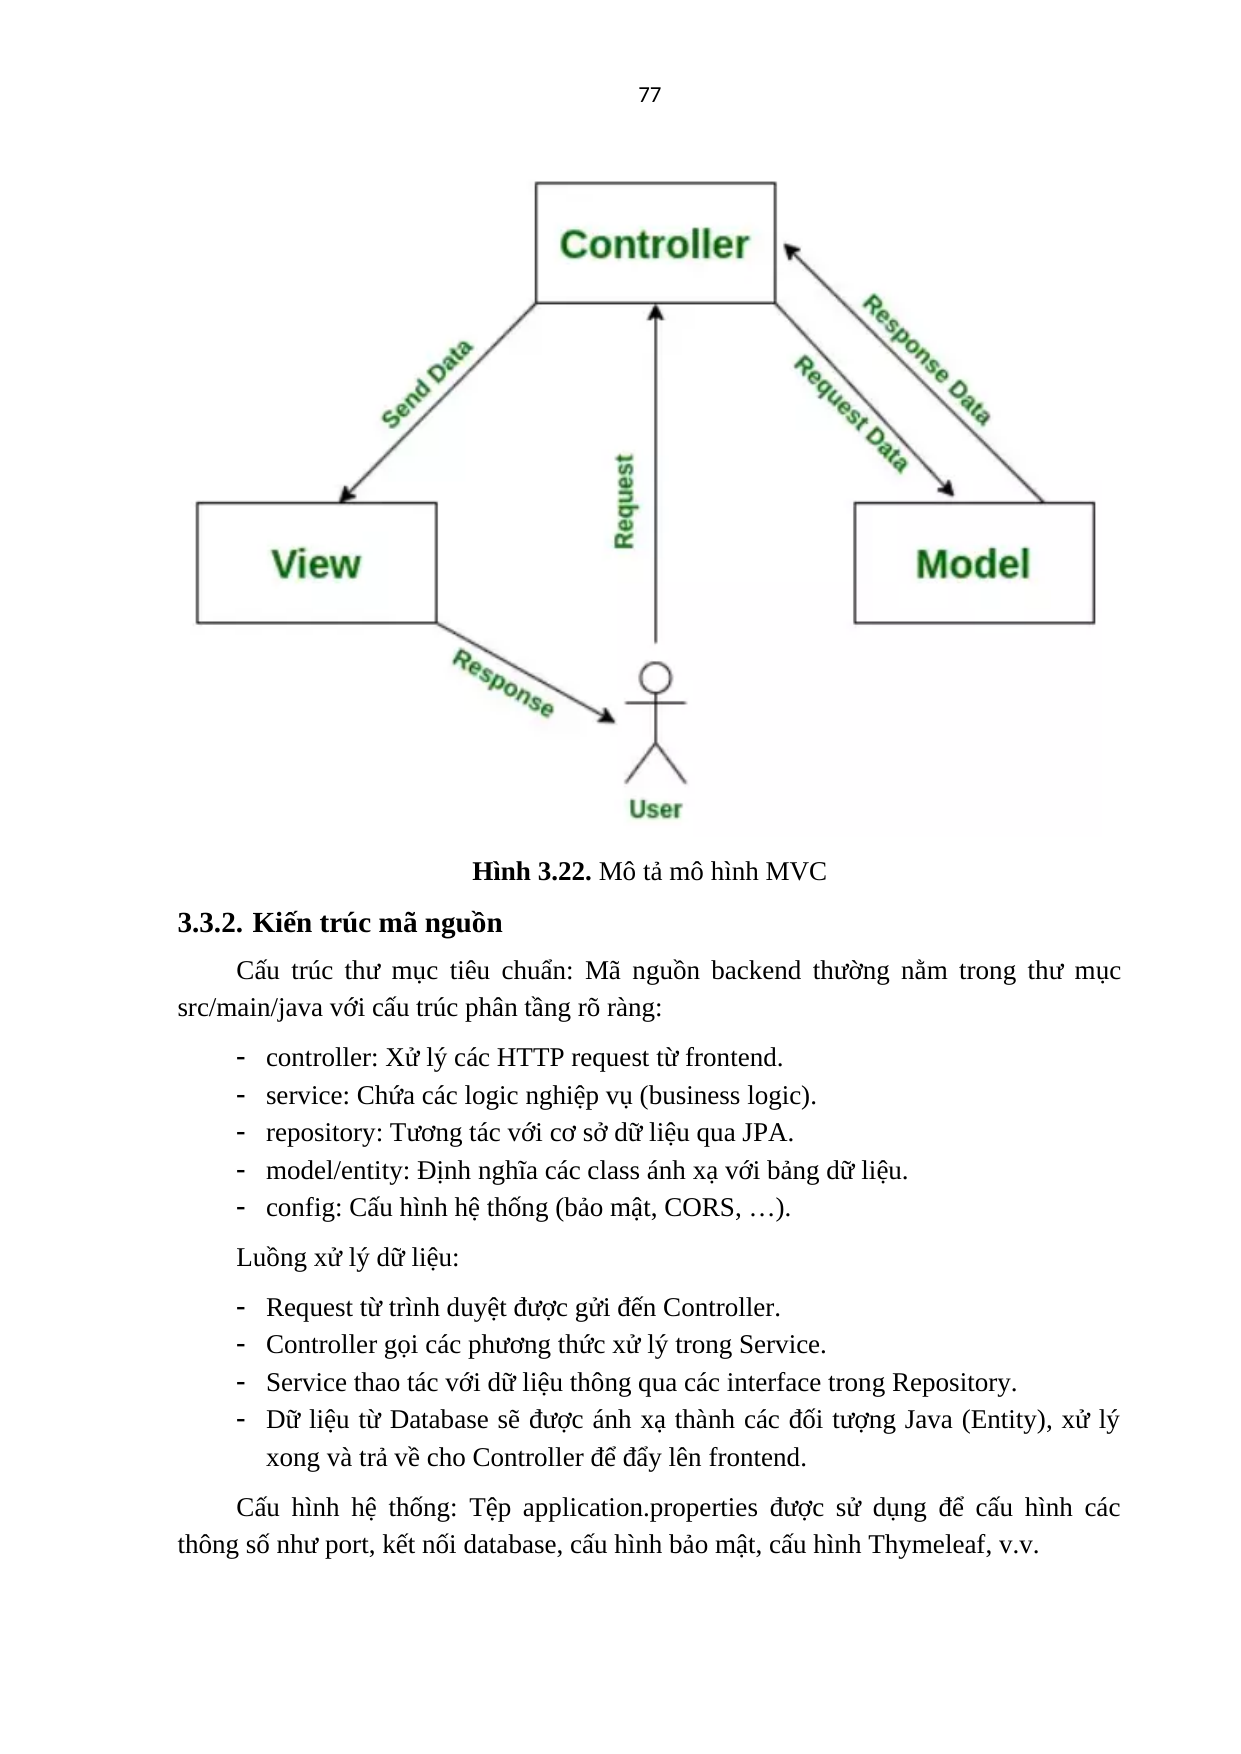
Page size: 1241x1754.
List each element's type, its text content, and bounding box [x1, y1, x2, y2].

picture [177, 158, 1121, 837]
subtitle Kiến trúc mã nguồn [177, 905, 1122, 938]
text Luồng xử lý dữ liệu: [177, 1241, 1122, 1272]
list Controller gọi các phương thức xử lý trong Service. [236, 1329, 1122, 1360]
list Request từ trình duyệt được gửi đến Controller. [236, 1291, 1122, 1322]
list Dữ liệu từ Database sẽ được ánh xạ thành các đối tượng Java (Entity), xử lý xong và trả về cho Controller để đẩy lên frontend. [236, 1404, 1122, 1472]
list Service thao tác với dữ liệu thông qua các interface trong Repository. [236, 1366, 1122, 1397]
list model/entity: Định nghĩa các class ánh xạ với bảng dữ liệu. [236, 1154, 1122, 1185]
list config: Cấu hình hệ thống (bảo mật, CORS, …). [236, 1191, 1122, 1223]
list controller: Xử lý các HTTP request từ frontend. [236, 1041, 1122, 1073]
text Cấu trúc thư mục tiêu chuẩn: Mã nguồn backend thường nằm trong thư mục src/main/java với cấu trúc phân tầng rõ ràng: [177, 954, 1122, 1023]
list repository: Tương tác với cơ sở dữ liệu qua JPA. [236, 1116, 1122, 1148]
text Cấu hình hệ thống: Tệp application.properties được sử dụng để cấu hình các thông số như port, kết nối database, cấu hình bảo mật, cấu hình Thymeleaf, v.v. [177, 1491, 1122, 1559]
list service: Chứa các logic nghiệp vụ (business logic). [236, 1079, 1122, 1110]
